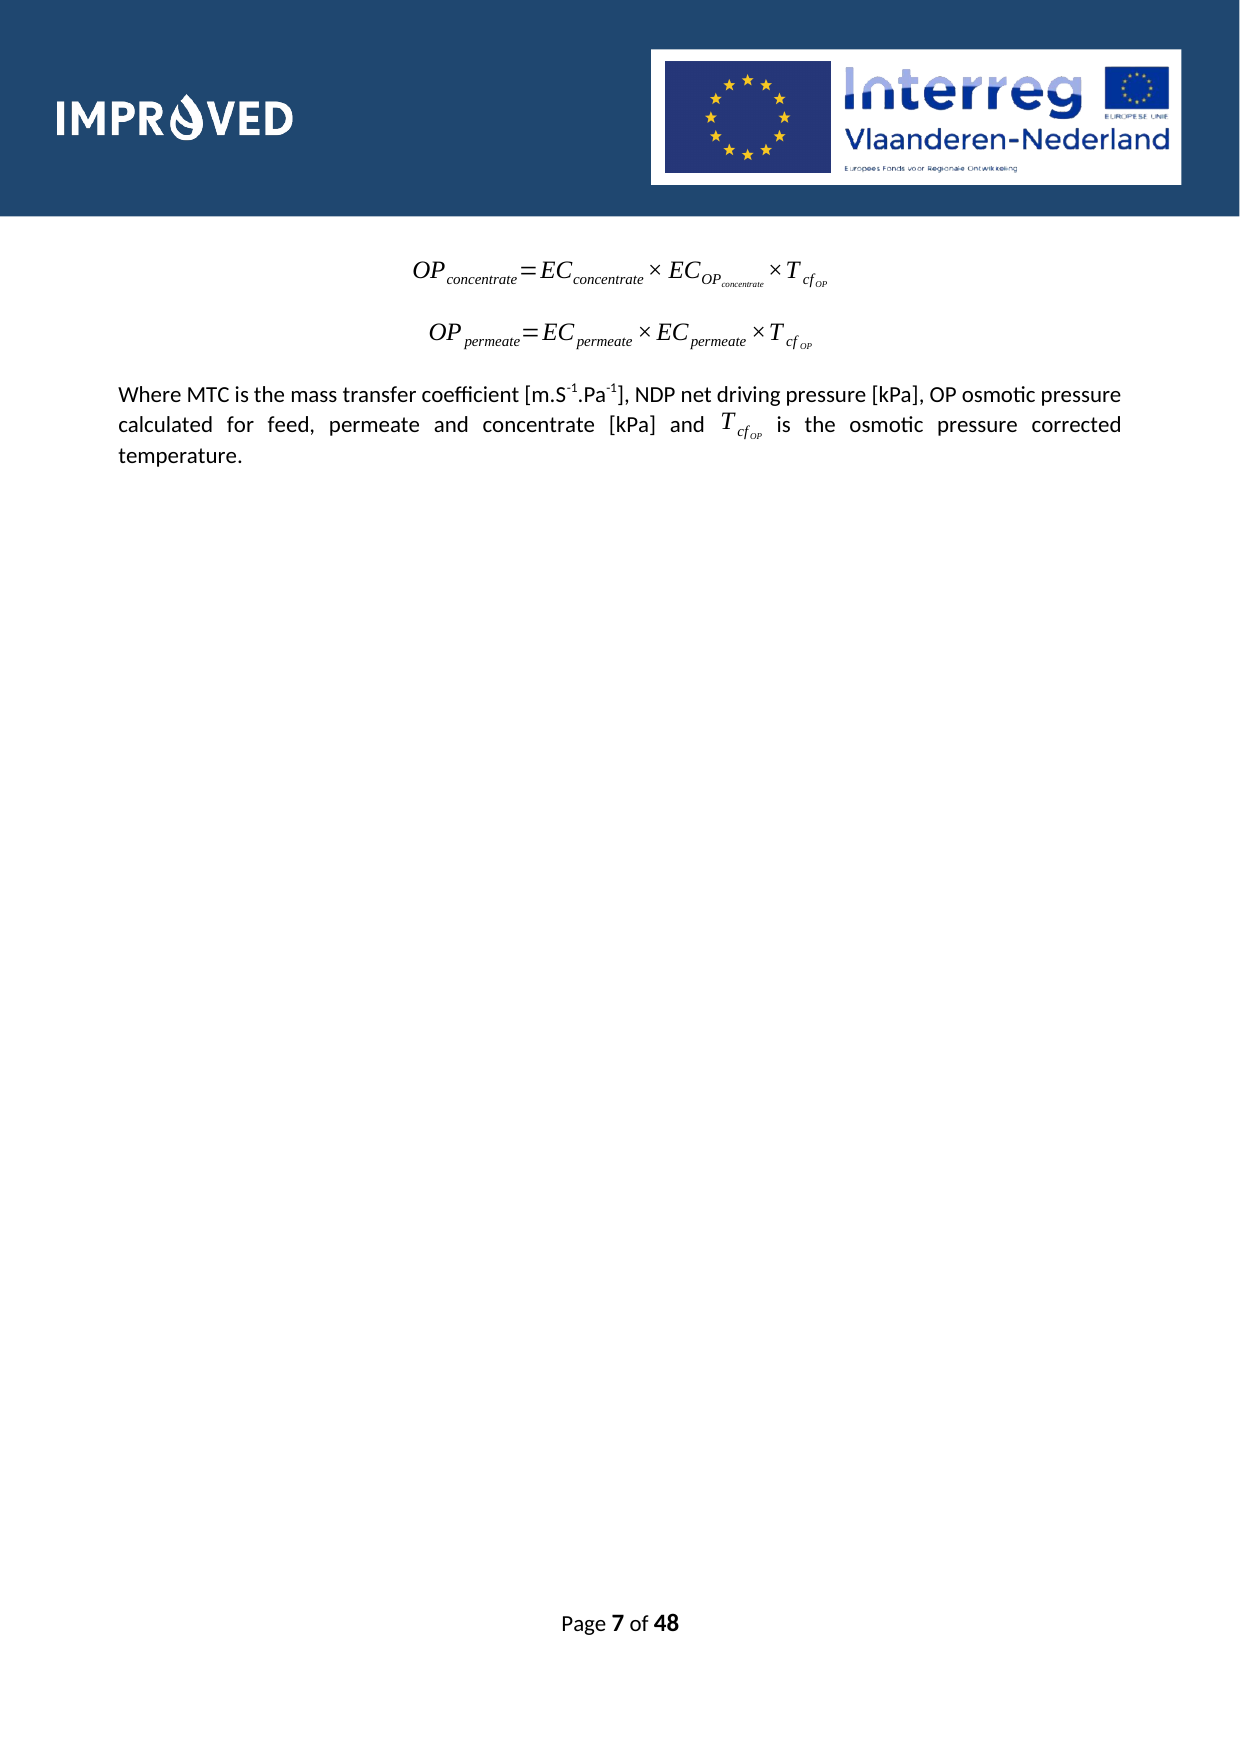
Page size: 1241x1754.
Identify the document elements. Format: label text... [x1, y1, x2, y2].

picture [57, 94, 293, 141]
text Where MTC is the mass transfer coefficient [m.S-1.Pa-1], NDP net driving pressure [kPa], OP osmotic pressure calculated for feed, permeate and concentrate [kPa] and is the osmotic pressure corrected temperature. [118, 380, 1122, 469]
picture [665, 49, 1193, 184]
